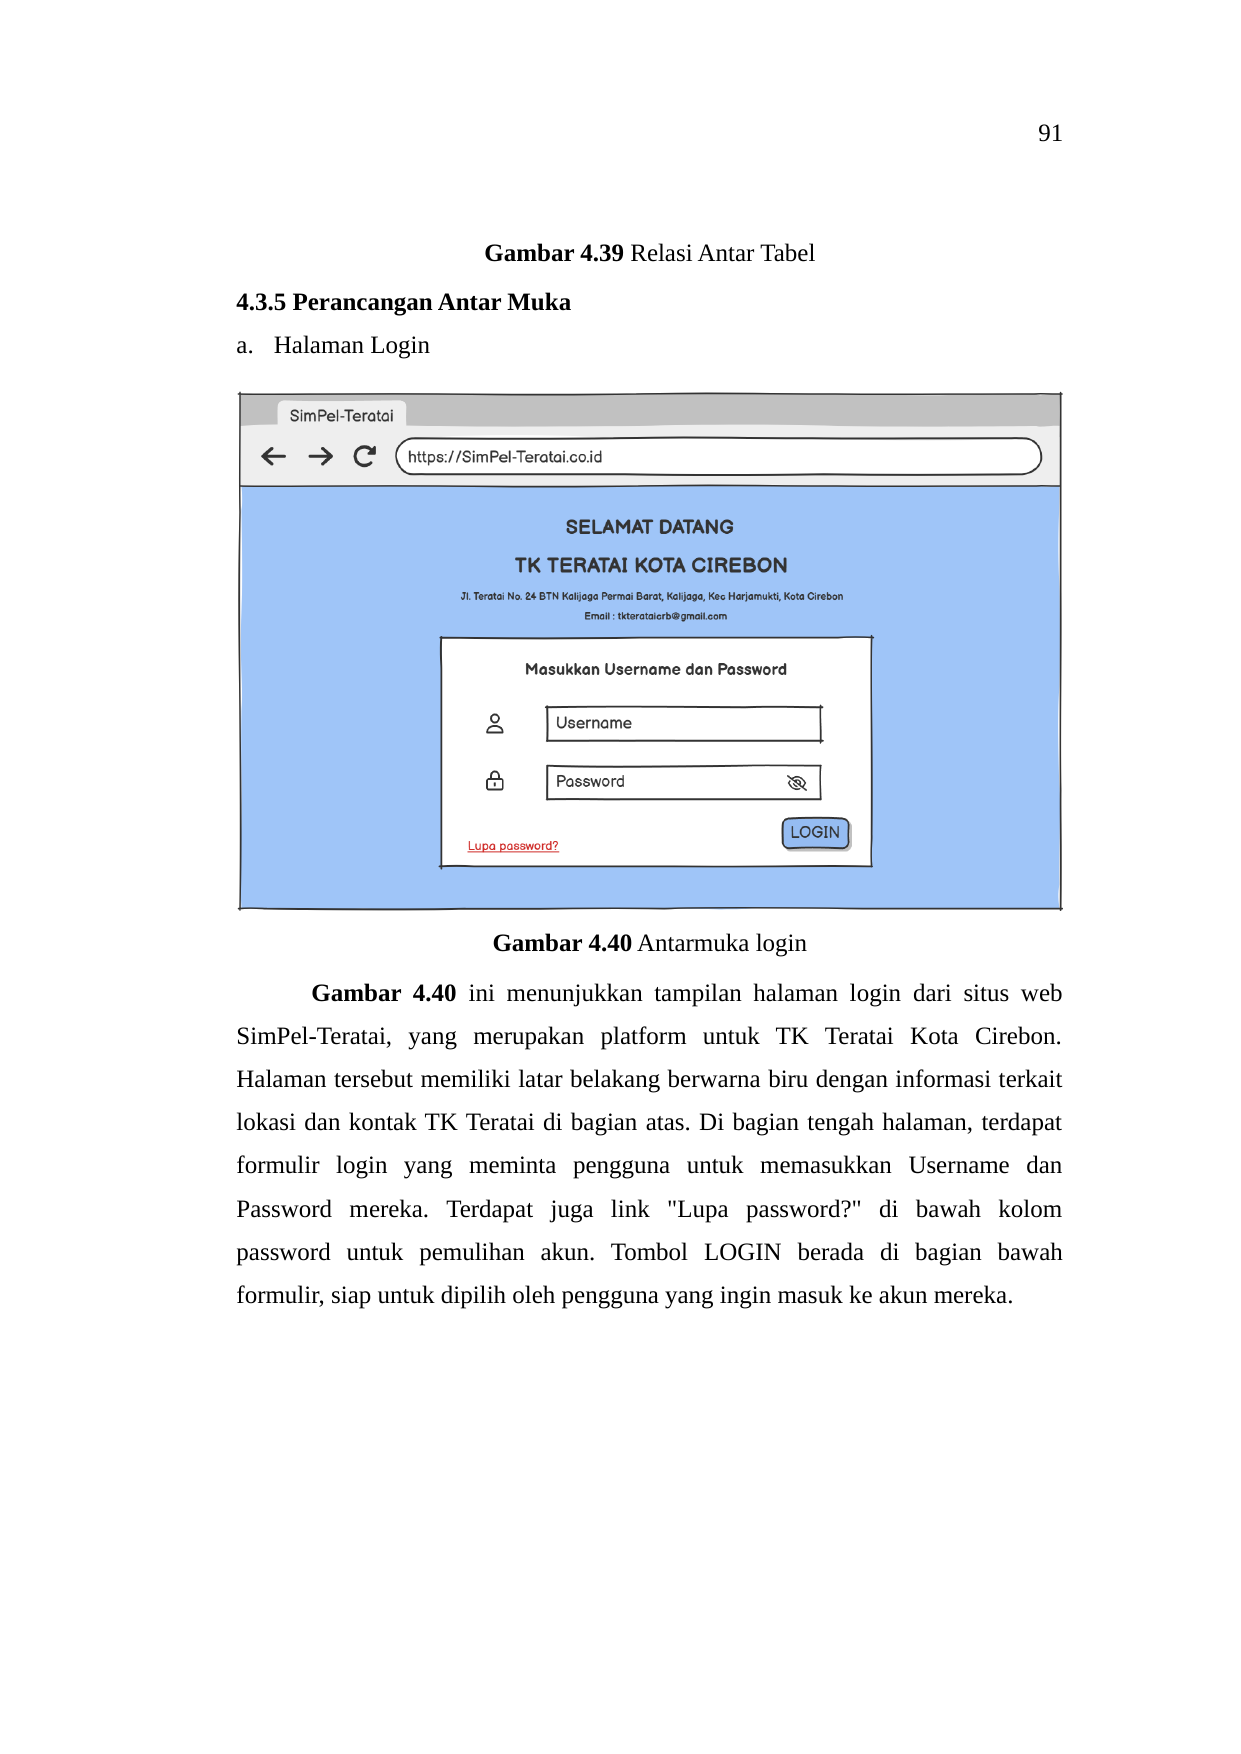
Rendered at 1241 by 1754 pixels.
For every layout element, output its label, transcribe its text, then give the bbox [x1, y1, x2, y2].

list Halaman Login [236, 330, 1063, 359]
subtitle 4.3.5 Perancangan Antar Muka [236, 287, 1063, 316]
picture [236, 390, 1063, 912]
text Gambar 4.39 Relasi Antar Tabel [236, 238, 1063, 266]
text Gambar 4.40 Antarmuka login [236, 928, 1063, 957]
text Gambar 4.40 ini menunjukkan tampilan halaman login dari situs web SimPel-Teratai, yang merupakan platform untuk TK Teratai Kota Cirebon. Halaman tersebut memiliki latar belakang berwarna biru dengan informasi terkait lokasi dan kontak TK Teratai di bagian atas. Di bagian tengah halaman, terdapat formulir login yang meminta pengguna untuk memasukkan Username dan Password mereka. Terdapat juga link "Lupa password?" di bawah kolom password untuk pemulihan akun. Tombol LOGIN berada di bagian bawah formulir, siap untuk dipilih oleh pengguna yang ingin masuk ke akun mereka. [236, 978, 1063, 1309]
